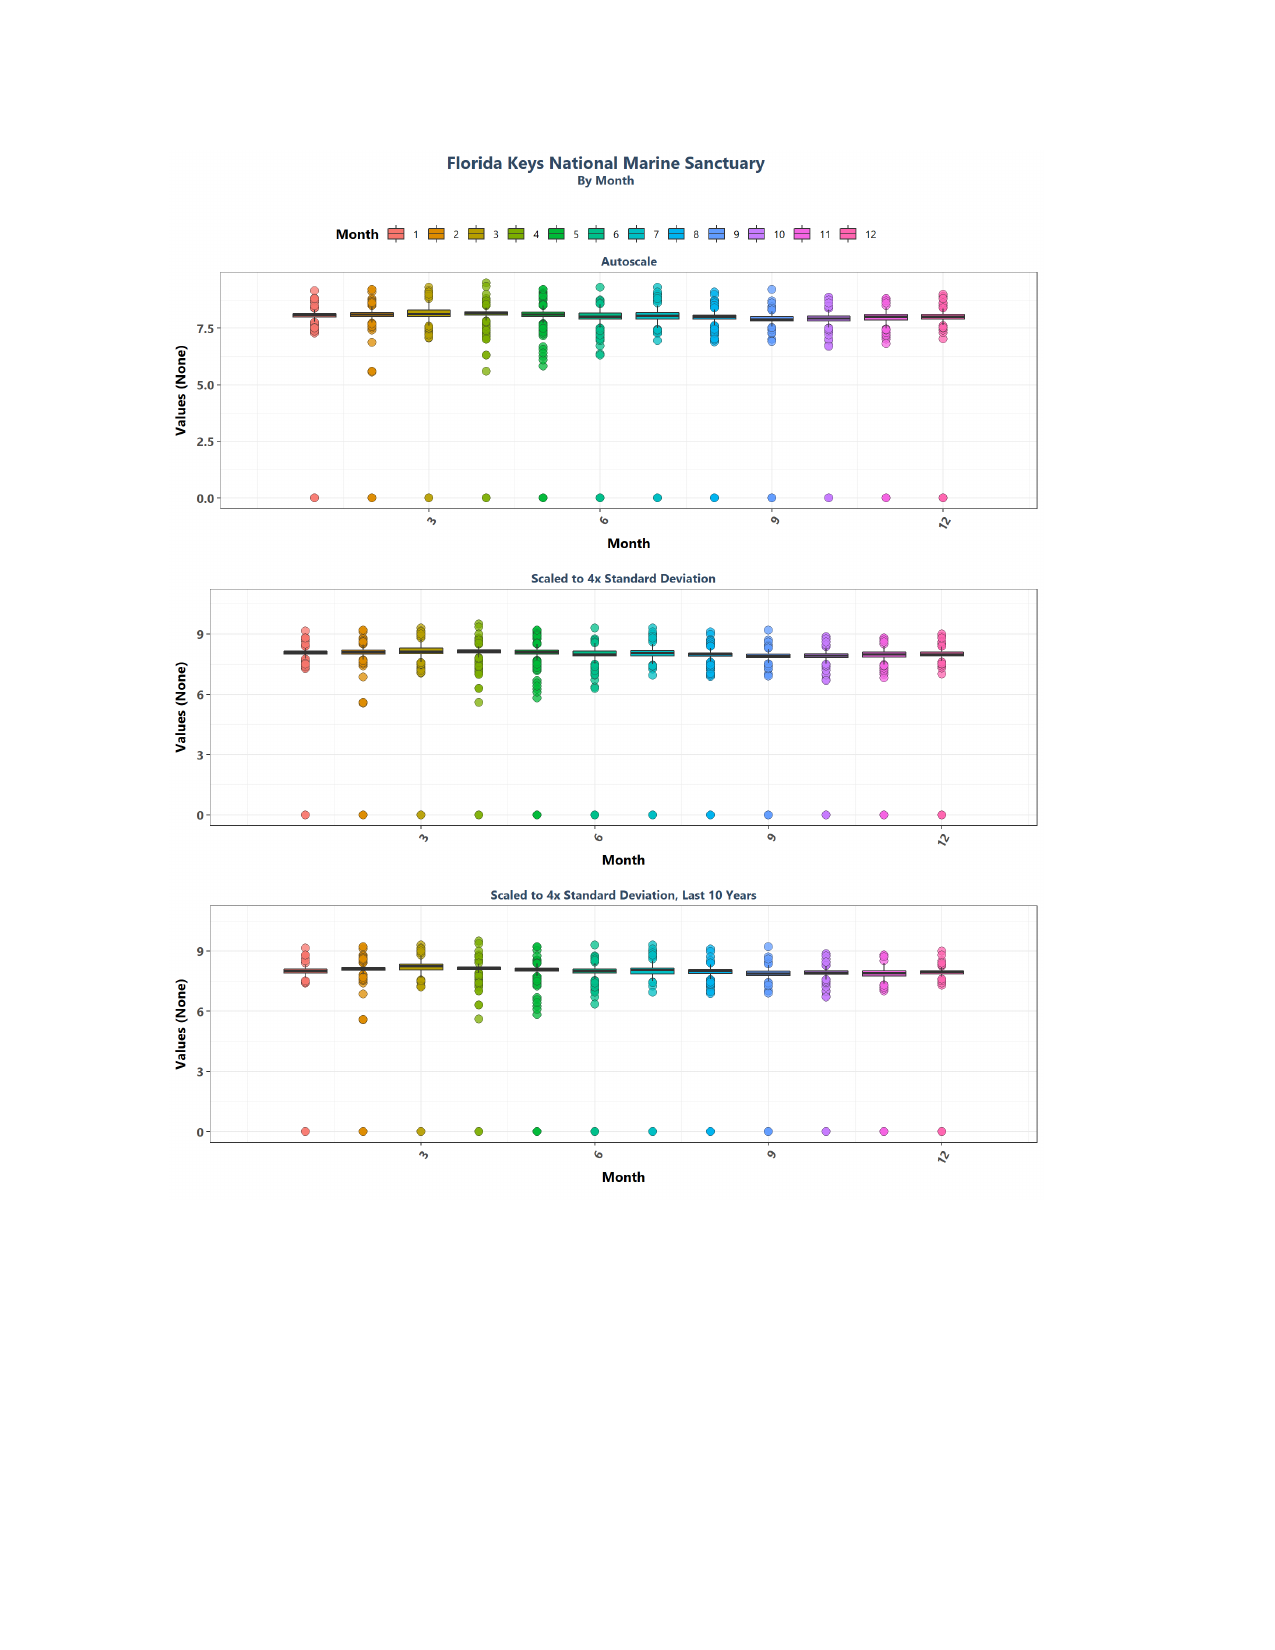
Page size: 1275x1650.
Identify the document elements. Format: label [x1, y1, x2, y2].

picture [168, 150, 1044, 1200]
